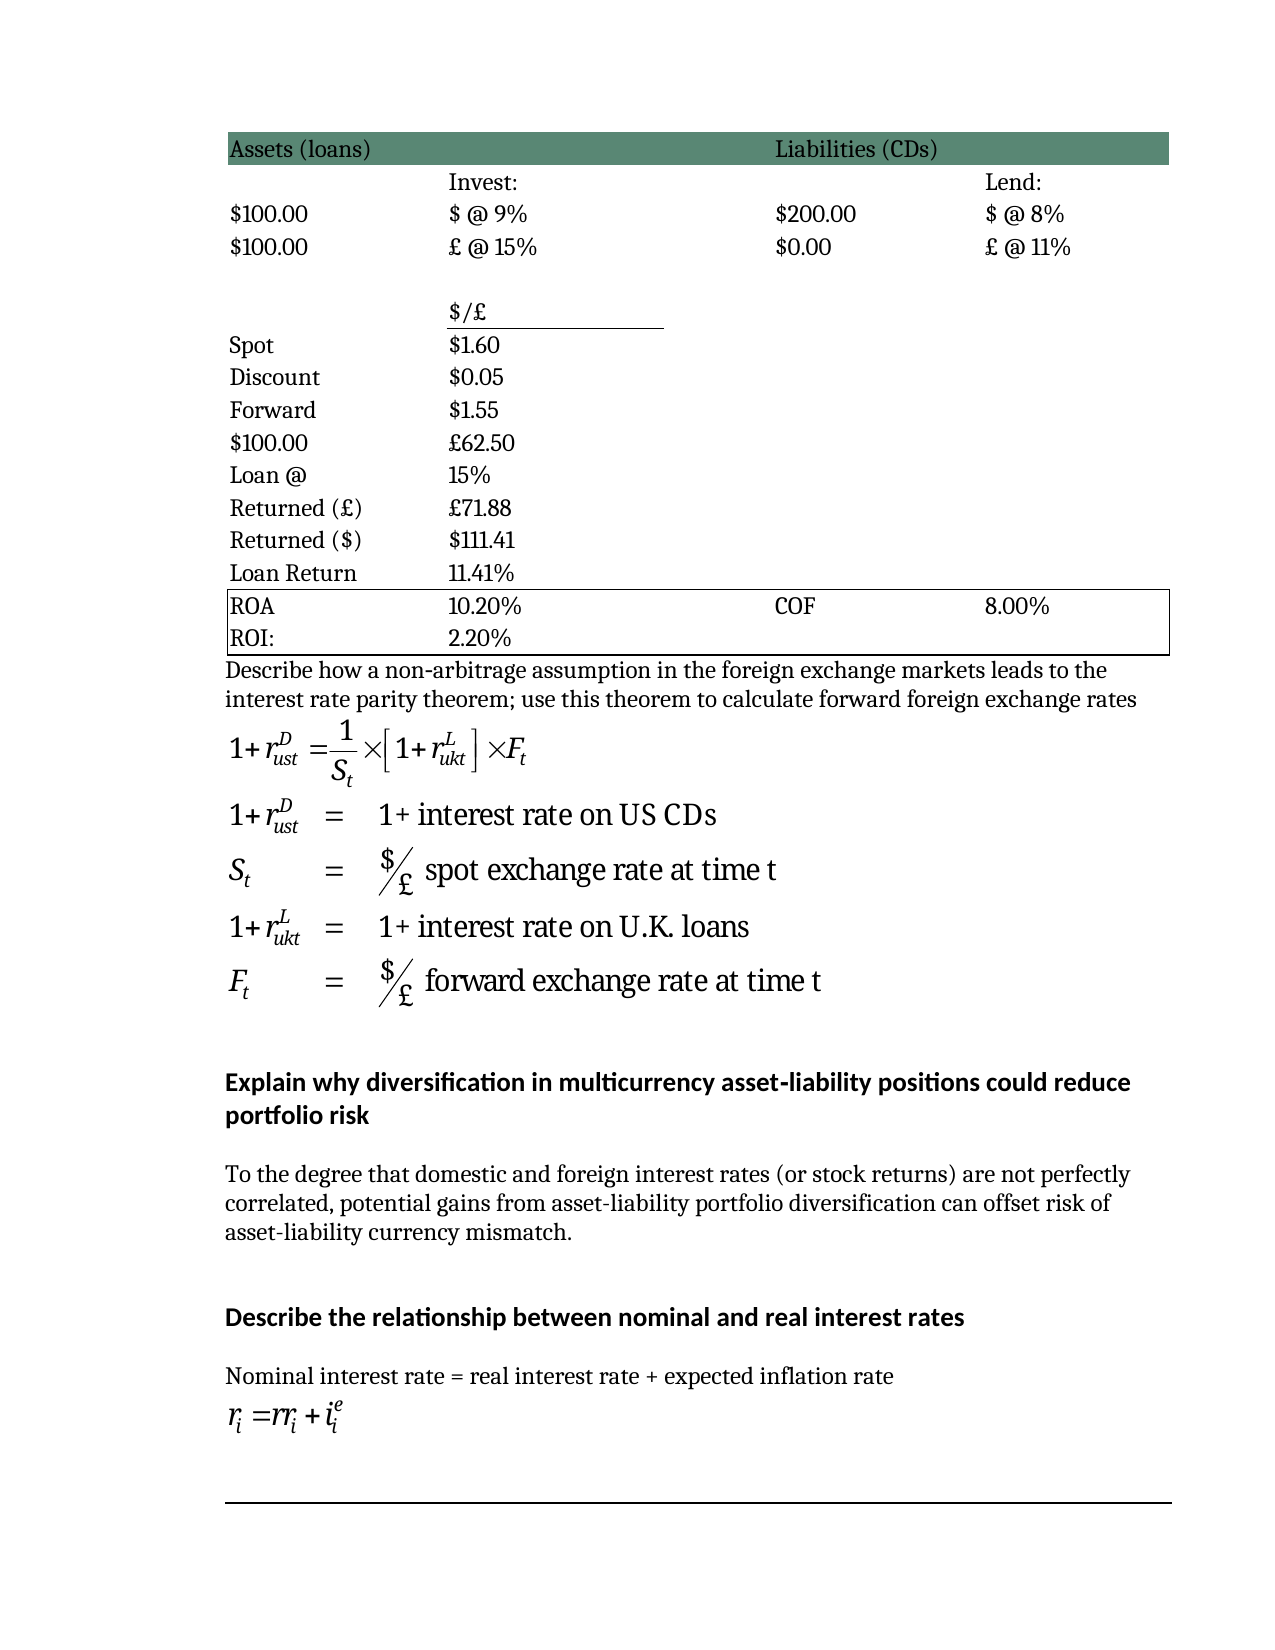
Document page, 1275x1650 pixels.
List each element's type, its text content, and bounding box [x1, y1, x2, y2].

text Describe how a non‐arbitrage assumption in the foreign exchange markets leads to the interest rate parity theorem; use this theorem to calculate forward foreign exchange rates [225, 656, 1172, 713]
text To the degree that domestic and foreign interest rates (or stock returns) are not perfectly correlated, potential gains from asset-liability portfolio diversification can offset risk of asset-liability currency mismatch. [225, 1160, 1172, 1246]
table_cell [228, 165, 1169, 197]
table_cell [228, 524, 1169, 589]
subtitle Explain why diversification in multicurrency asset‐liability positions could reduce portfolio risk [225, 1065, 1172, 1131]
subtitle Describe the relationship between nominal and real interest rates [225, 1300, 1172, 1333]
text Nominal interest rate = real interest rate + expected inflation rate [225, 1362, 1172, 1391]
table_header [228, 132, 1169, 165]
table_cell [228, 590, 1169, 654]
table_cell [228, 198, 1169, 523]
